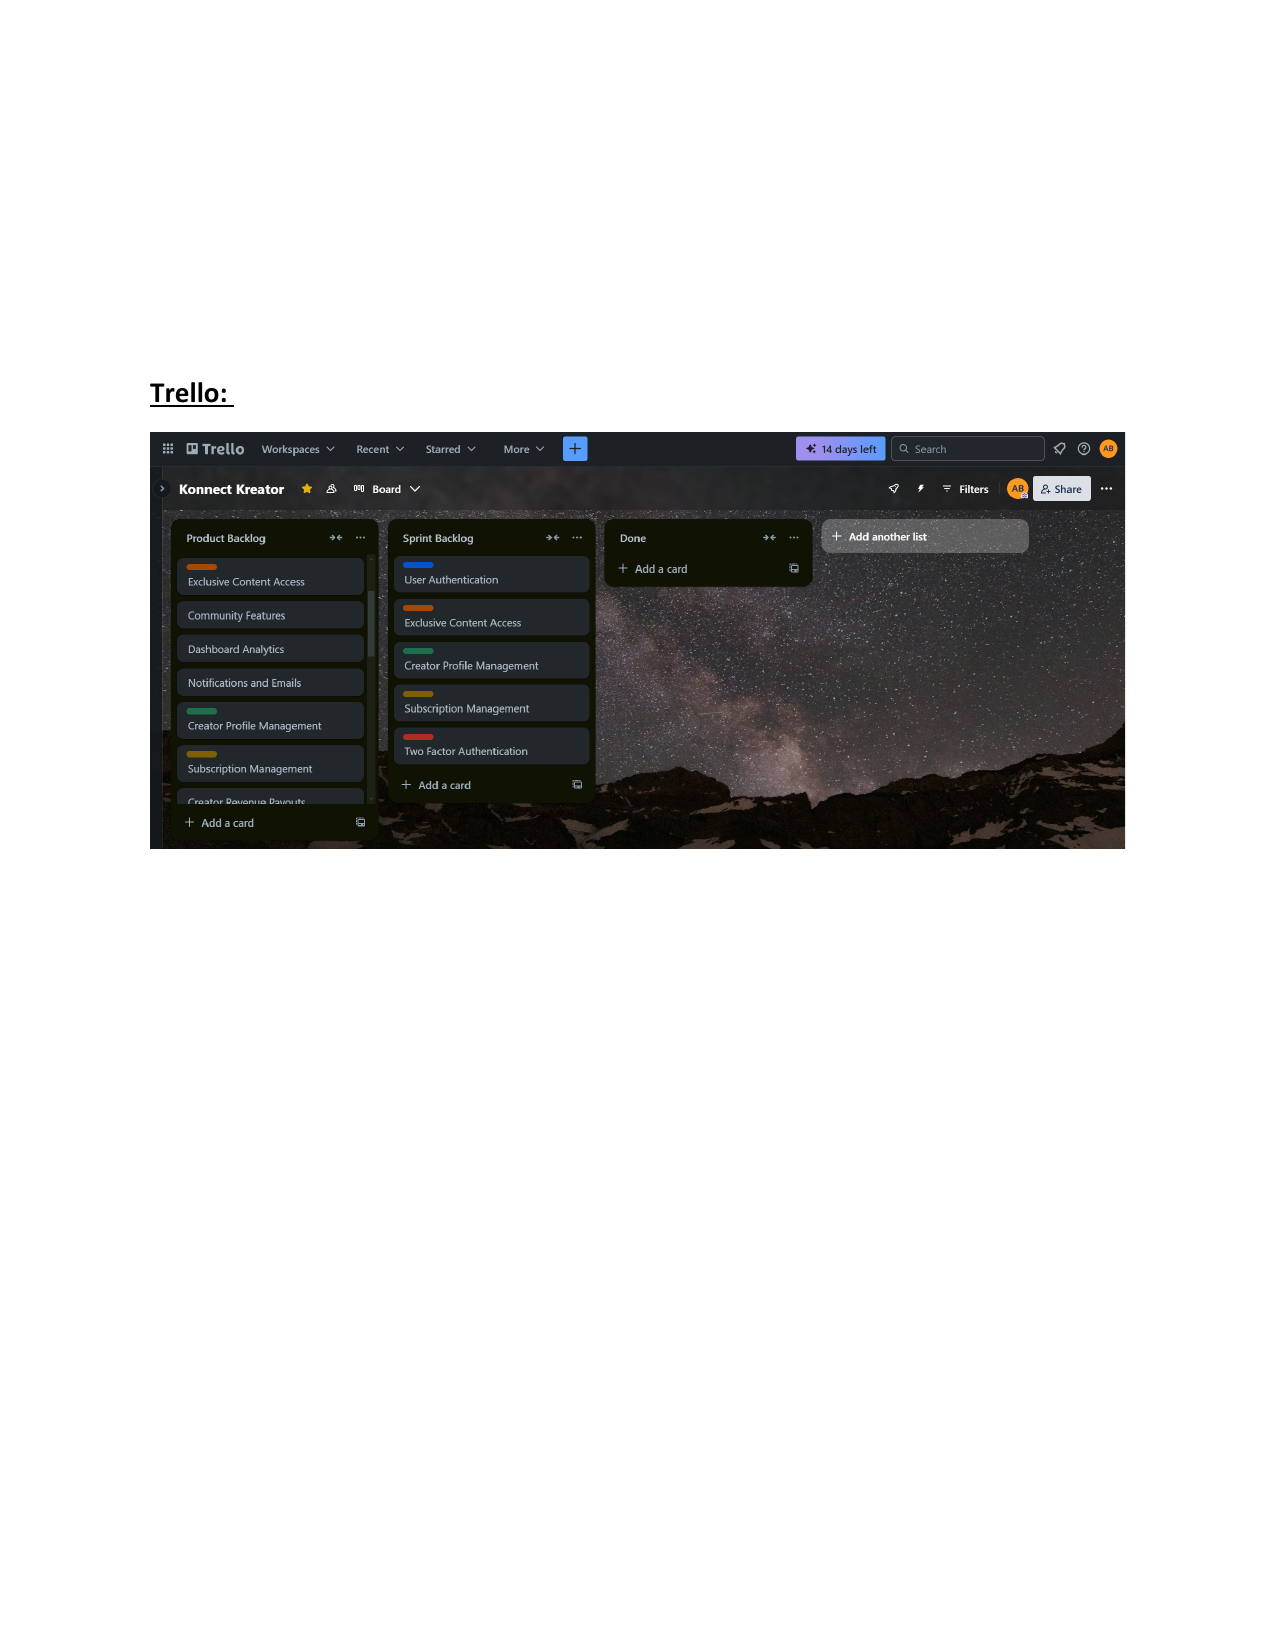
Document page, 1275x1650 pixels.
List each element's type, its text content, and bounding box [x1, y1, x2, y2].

text Trello: [150, 374, 1125, 410]
picture [150, 432, 1125, 849]
